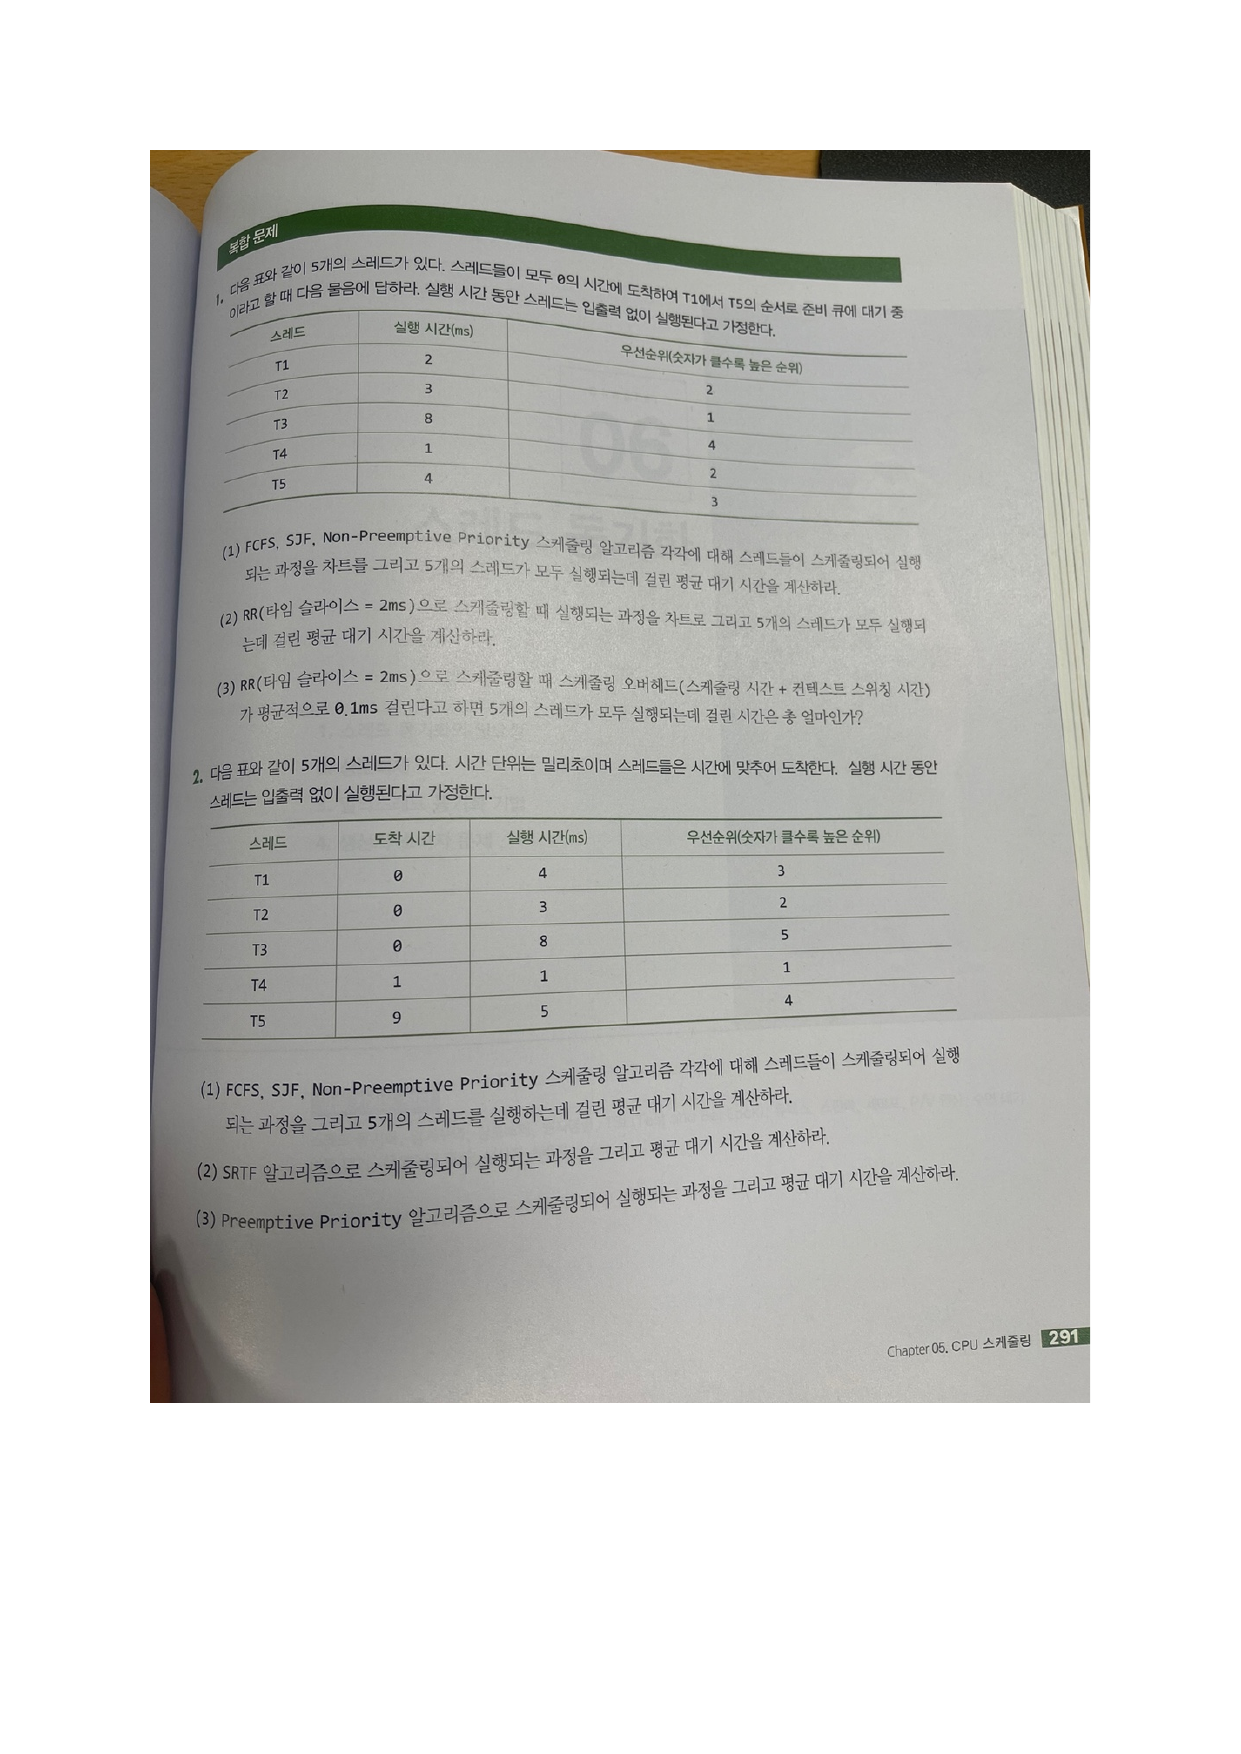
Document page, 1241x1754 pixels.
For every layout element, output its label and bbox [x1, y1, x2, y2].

picture [150, 150, 1091, 1403]
